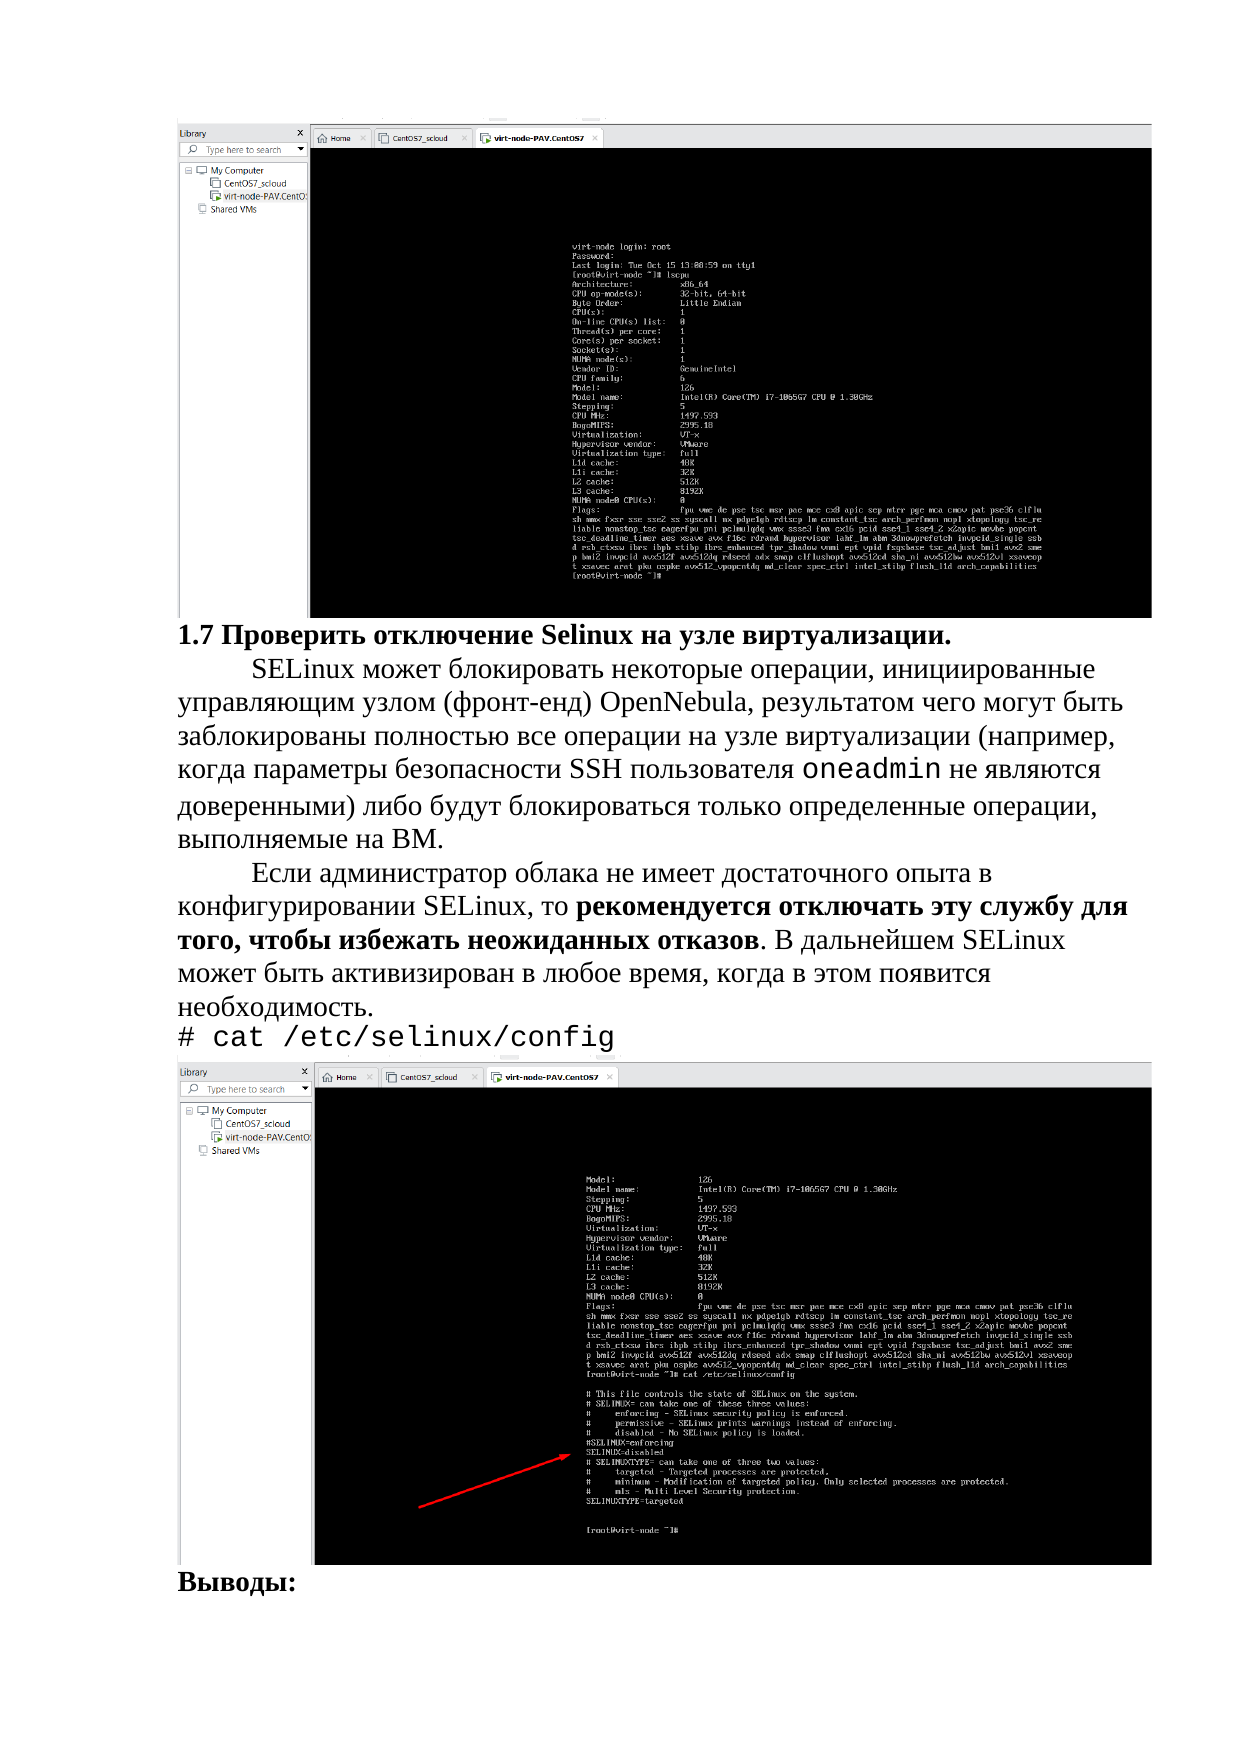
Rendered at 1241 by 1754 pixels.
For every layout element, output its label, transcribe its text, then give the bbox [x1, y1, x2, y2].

text Выводы: [177, 1565, 1152, 1598]
text Если администратор облака не имеет достаточного опыта в конфигурировании SELinux, то рекомендуется отключать эту службу для того, чтобы избежать неожиданных отказов. В дальнейшем SELinux может быть активизирован в любое время, когда в этом появится необходимость. [177, 855, 1152, 1022]
picture [177, 118, 1152, 618]
picture [177, 1055, 1152, 1565]
text 1.7 Проверить отключение Selinux на узле виртуализации. [177, 618, 1152, 651]
text # cat /etc/selinux/config [177, 1022, 1152, 1055]
text SELinux может блокировать некоторые операции, инициированные управляющим узлом (фронт-енд) OpenNebula, результатом чего могут быть заблокированы полностью все операции на узле виртуализации (например, когда параметры безопасности SSH пользователя oneadmin не являются доверенными) либо будут блокироваться только определенные операции, выполняемые на ВМ. [177, 651, 1152, 855]
